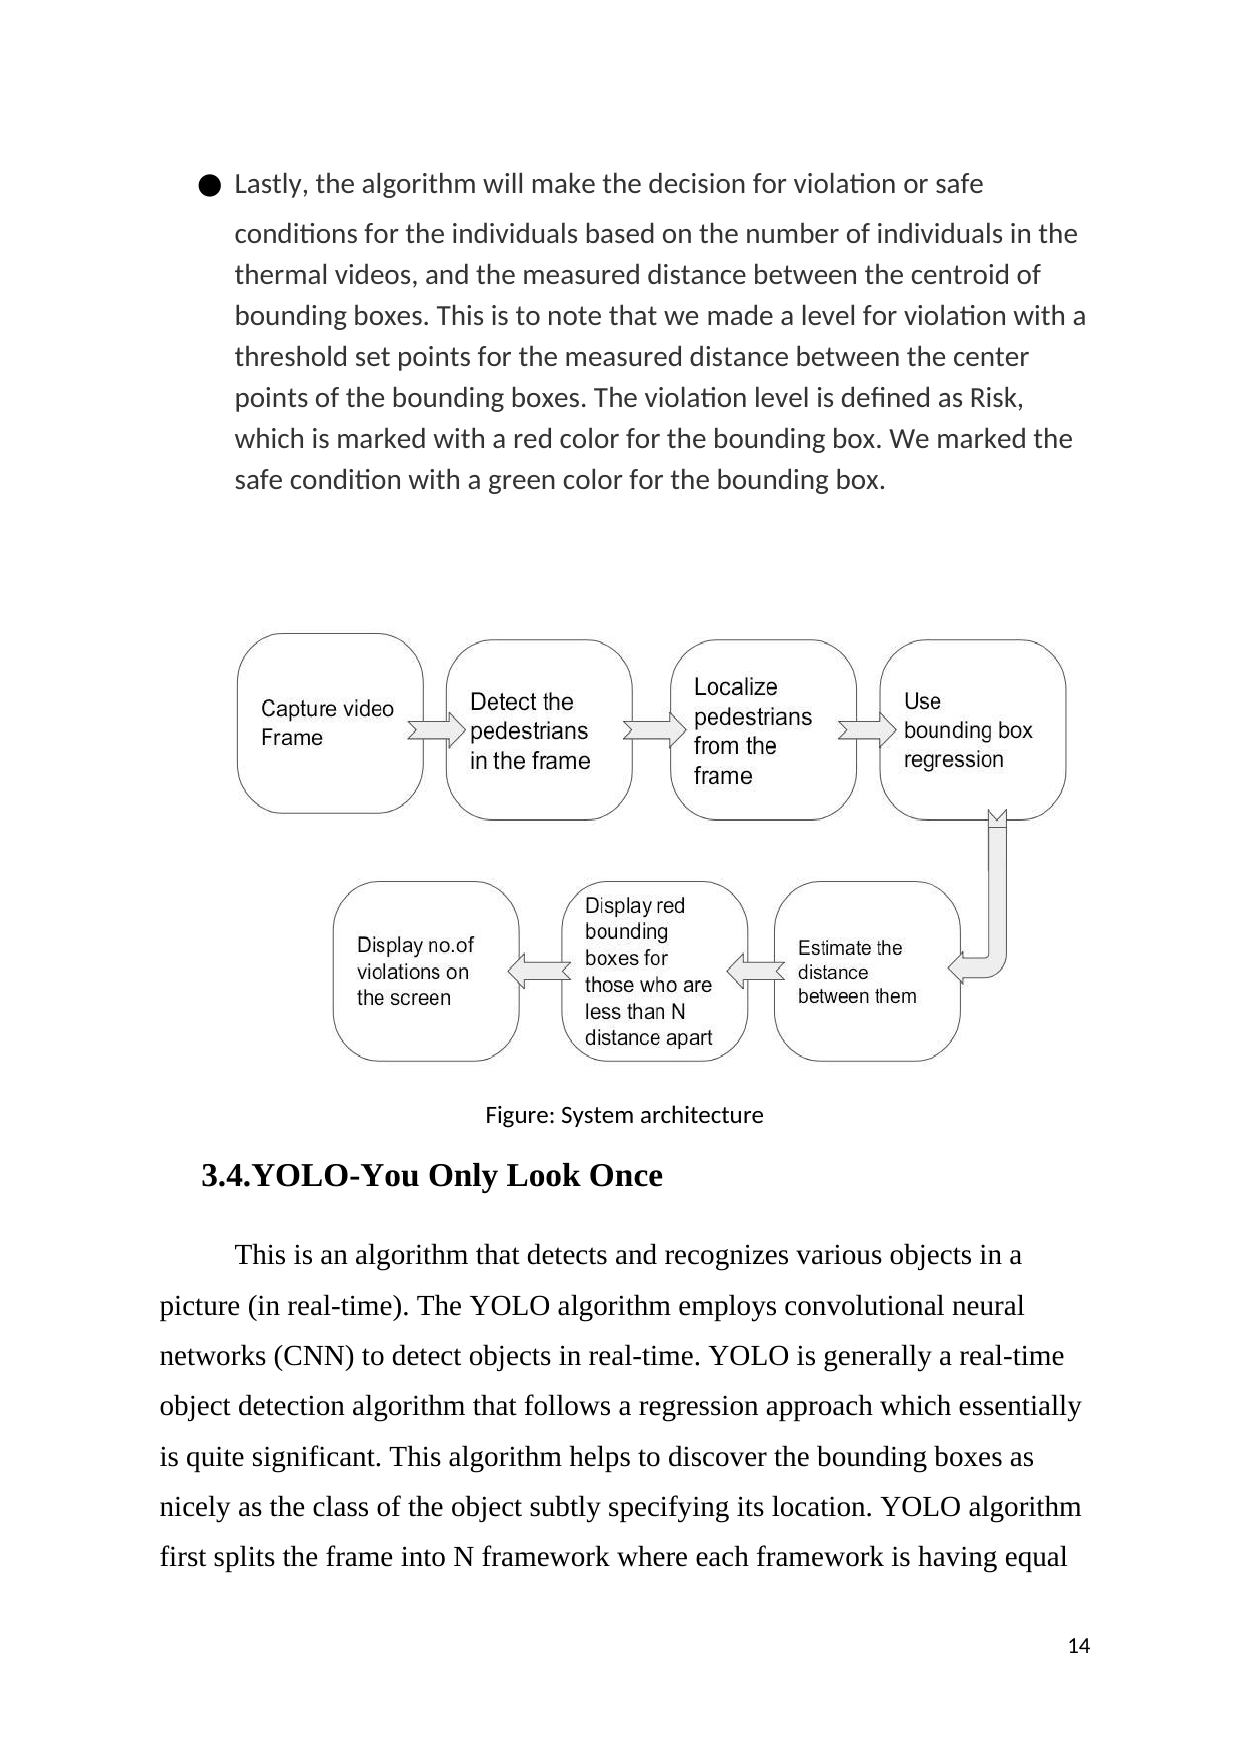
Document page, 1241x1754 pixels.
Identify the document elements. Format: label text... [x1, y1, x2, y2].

text Figure: System architecture [159, 1099, 1090, 1130]
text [159, 1237, 1090, 1573]
text 3.4.YOLO-You Only Look Once [159, 1155, 1090, 1193]
picture [159, 526, 1100, 1075]
list Lastly, the algorithm will make the decision for violation or safe conditions for the individuals based on the number of individuals in the thermal videos, and the measured distance between the centroid of bounding boxes. This is to note that we made a level for violation with a threshold set points for the measured distance between the center points of the bounding boxes. The violation level is defined as Risk, which is marked with a red color for the bounding box. We marked the safe condition with a green color for the bounding box. [197, 150, 1090, 496]
